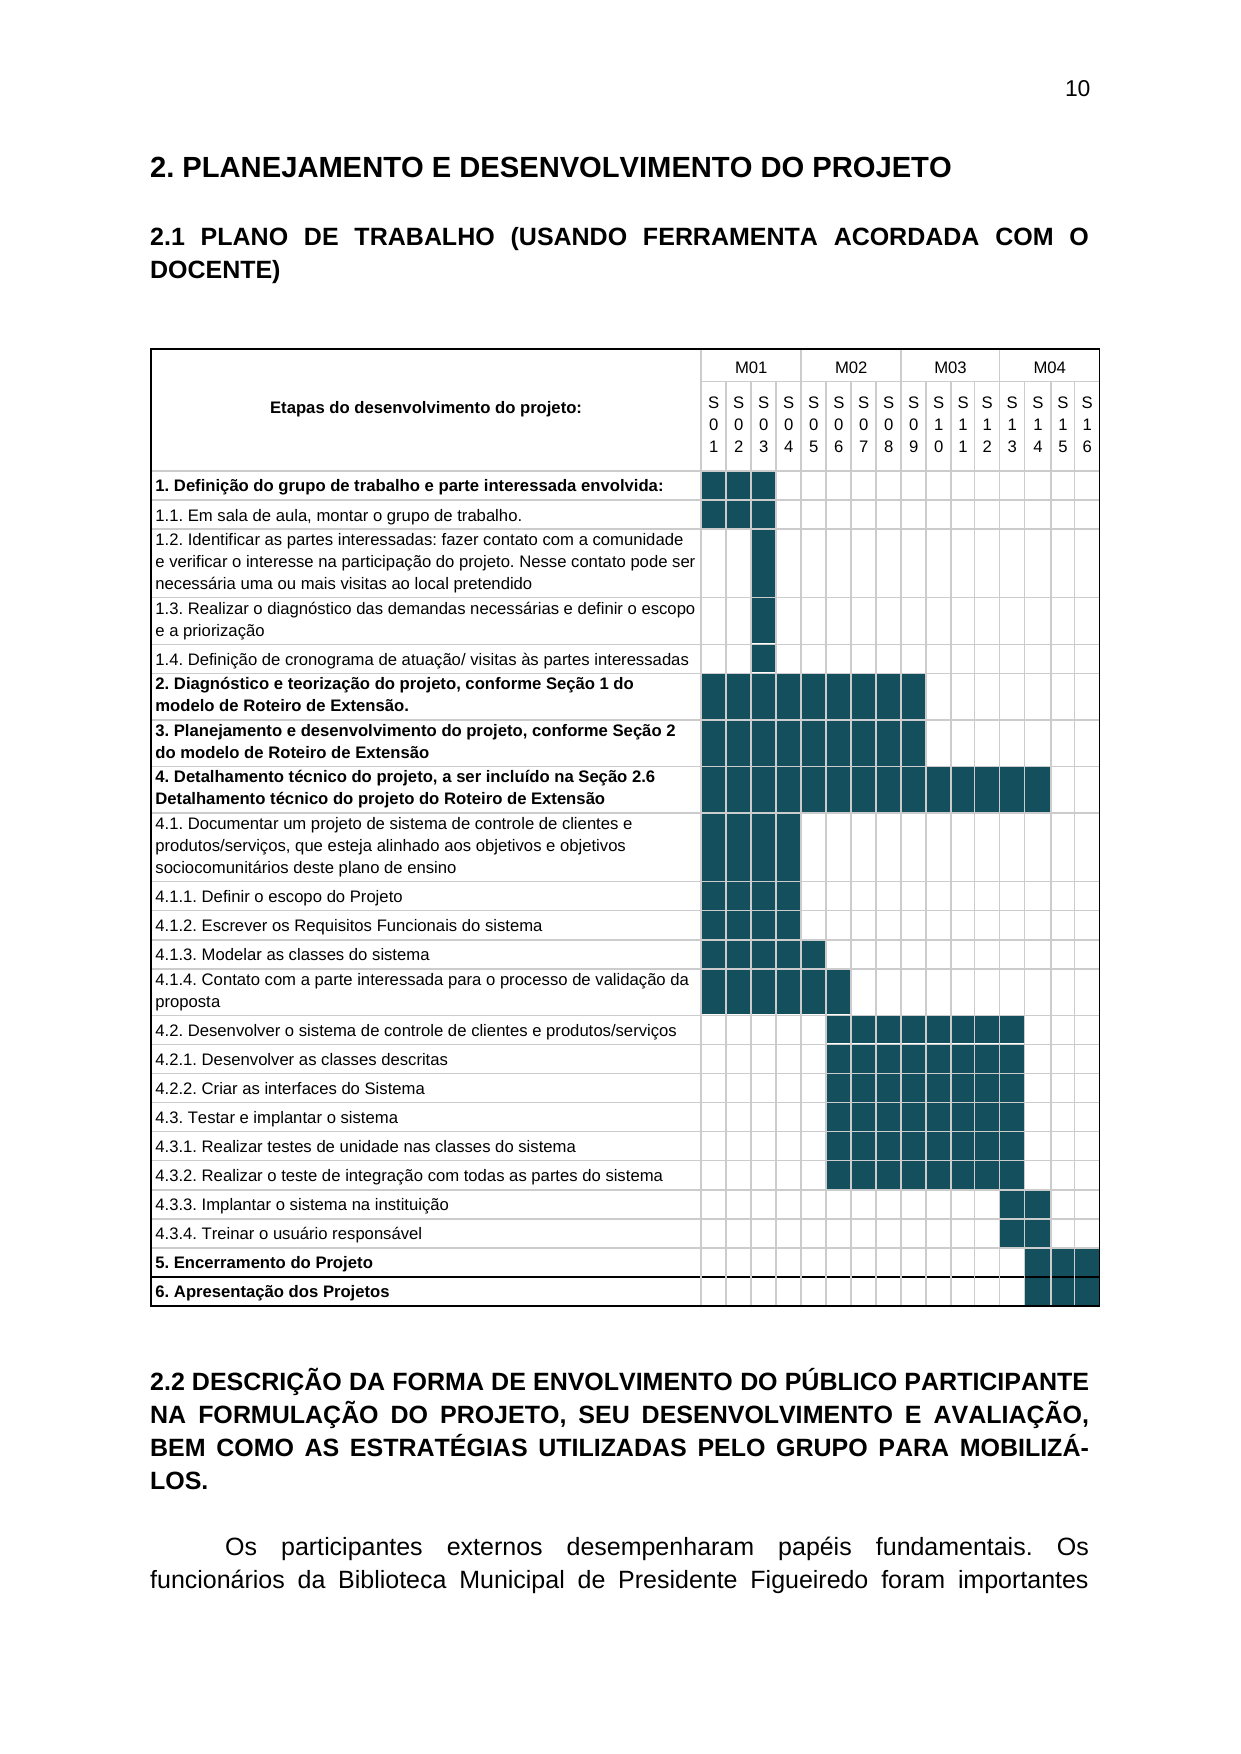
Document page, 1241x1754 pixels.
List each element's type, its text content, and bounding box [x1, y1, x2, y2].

table_cell [927, 1161, 950, 1189]
table_cell [902, 882, 925, 910]
table_cell [802, 530, 825, 597]
table_cell [852, 674, 875, 719]
table_cell [902, 721, 925, 766]
table_cell [927, 1278, 950, 1305]
table_cell [802, 721, 825, 766]
table_cell [927, 911, 950, 939]
table_cell [902, 814, 925, 881]
table_cell [777, 767, 800, 812]
table_cell [1025, 598, 1050, 643]
table_cell [777, 1074, 800, 1102]
table_cell 4.3.4. Treinar o usuário responsável [152, 1220, 700, 1247]
table_cell S08 [877, 382, 900, 470]
table_cell [802, 1016, 825, 1043]
table_cell [975, 645, 999, 672]
table_cell [1075, 882, 1099, 910]
table_cell [727, 501, 750, 528]
table_cell [827, 598, 850, 643]
table_cell [1075, 941, 1099, 968]
table_cell [952, 501, 974, 528]
table_cell [877, 882, 900, 910]
table_cell [1025, 1103, 1050, 1131]
table_cell [952, 645, 974, 672]
table_cell [1025, 941, 1050, 968]
table_cell [952, 1220, 974, 1247]
table_cell [727, 911, 750, 939]
table_cell [802, 911, 825, 939]
table_cell [702, 1249, 725, 1276]
table_cell [852, 721, 875, 766]
table_cell [877, 814, 900, 881]
table_cell [727, 814, 750, 881]
table_cell [827, 1278, 850, 1305]
table_cell [927, 1132, 950, 1160]
table_cell 1.1. Em sala de aula, montar o grupo de trabalho. [152, 501, 700, 528]
table_cell [1000, 1016, 1024, 1043]
table_cell [1025, 1278, 1050, 1305]
table_cell [1025, 882, 1050, 910]
table_cell [802, 1220, 825, 1247]
table_cell [852, 911, 875, 939]
table_cell [752, 1191, 775, 1218]
subtitle 2.2 DESCRIÇÃO DA FORMA DE ENVOLVIMENTO DO PÚBLICO PARTICIPANTE NA FORMULAÇÃO DO PROJETO, SEU DESENVOLVIMENTO E AVALIAÇÃO, BEM COMO AS ESTRATÉGIAS UTILIZADAS PELO GRUPO PARA MOBILIZÁ-LOS. [150, 1367, 1090, 1495]
table_cell [975, 1161, 999, 1189]
table_cell [827, 1249, 850, 1276]
table_cell [902, 941, 925, 968]
table_cell [827, 1074, 850, 1102]
table_cell [1052, 814, 1074, 881]
table_cell [777, 1220, 800, 1247]
table_cell [1025, 1220, 1050, 1247]
table_cell [852, 501, 875, 528]
table_cell [827, 1220, 850, 1247]
table_cell [802, 1074, 825, 1102]
table_cell 3. Planejamento e desenvolvimento do projeto, conforme Seção 2 do modelo de Roteiro de Extensão [152, 721, 700, 766]
table_cell [952, 472, 974, 499]
table_cell [852, 645, 875, 672]
table_cell [1052, 911, 1074, 939]
table_cell [1075, 970, 1099, 1014]
table_cell [1052, 1278, 1074, 1305]
table_cell [802, 472, 825, 499]
table_cell [802, 501, 825, 528]
table_cell [1025, 1249, 1050, 1276]
table_cell [802, 1191, 825, 1218]
table_cell [1025, 970, 1050, 1014]
table_cell [975, 530, 999, 597]
table_cell 4.3. Testar e implantar o sistema [152, 1103, 700, 1131]
table_cell [927, 674, 950, 719]
subtitle 2.1 PLANO DE TRABALHO (USANDO FERRAMENTA ACORDADA COM O DOCENTE) [150, 222, 1090, 283]
table_cell [877, 941, 900, 968]
table_cell [902, 1132, 925, 1160]
table_cell 4.1.4. Contato com a parte interessada para o processo de validação da proposta [152, 970, 700, 1014]
table_cell [877, 645, 900, 672]
table_cell [752, 1103, 775, 1131]
table_cell [877, 1045, 900, 1073]
table_cell S10 [927, 382, 950, 470]
table_cell [927, 941, 950, 968]
table_cell [702, 814, 725, 881]
table_cell [1052, 1074, 1074, 1102]
table_cell [1052, 1220, 1074, 1247]
table_cell [1000, 1161, 1024, 1189]
table_cell [852, 598, 875, 643]
table_cell S06 [827, 382, 850, 470]
table_cell [852, 1045, 875, 1073]
table_cell 4.2.2. Criar as interfaces do Sistema [152, 1074, 700, 1102]
table_cell [1052, 1161, 1074, 1189]
table_cell [852, 1132, 875, 1160]
table_cell [902, 1249, 925, 1276]
table_cell [1000, 472, 1024, 499]
table_cell [927, 1016, 950, 1043]
table_cell 4.3.3. Implantar o sistema na instituição [152, 1191, 700, 1218]
table_cell [852, 1220, 875, 1247]
table_cell [777, 674, 800, 719]
table_cell [1025, 1191, 1050, 1218]
table_cell [702, 911, 725, 939]
table_cell [952, 1045, 974, 1073]
table_cell [877, 721, 900, 766]
table_cell [727, 1074, 750, 1102]
table_cell [1000, 598, 1024, 643]
table_cell [777, 911, 800, 939]
table_cell [902, 598, 925, 643]
table_cell [975, 598, 999, 643]
table_cell [1025, 1074, 1050, 1102]
table_cell [1075, 1278, 1099, 1305]
table_cell [1000, 1074, 1024, 1102]
table_cell [952, 598, 974, 643]
table_cell [702, 501, 725, 528]
table_cell [827, 941, 850, 968]
table_cell [727, 941, 750, 968]
table_cell [727, 674, 750, 719]
table_cell [702, 1132, 725, 1160]
table_cell [752, 530, 775, 597]
table_cell [752, 911, 775, 939]
table_cell [852, 1074, 875, 1102]
table_cell [702, 721, 725, 766]
table_cell [727, 1220, 750, 1247]
table_cell [727, 645, 750, 672]
table_cell [1075, 1103, 1099, 1131]
table_cell [802, 814, 825, 881]
table_cell [752, 598, 775, 643]
table_cell 1. Definição do grupo de trabalho e parte interessada envolvida: [152, 472, 700, 499]
table_cell [752, 767, 775, 812]
table_cell [827, 882, 850, 910]
table_cell [727, 882, 750, 910]
table_cell [1000, 645, 1024, 672]
table_cell [1025, 674, 1050, 719]
table_cell [752, 674, 775, 719]
table_cell [975, 1278, 999, 1305]
table_cell [1052, 767, 1074, 812]
table_cell [1000, 1103, 1024, 1131]
table_header Etapas do desenvolvimento do projeto: [152, 350, 700, 470]
table_cell [802, 1249, 825, 1276]
table_cell [1000, 1191, 1024, 1218]
table_cell [975, 882, 999, 910]
table_cell [777, 941, 800, 968]
table_cell [1025, 530, 1050, 597]
table_cell [1052, 1191, 1074, 1218]
table_cell [727, 1016, 750, 1043]
table_cell [1075, 1161, 1099, 1189]
table_cell [752, 1045, 775, 1073]
table_cell [752, 1161, 775, 1189]
table_cell [777, 970, 800, 1014]
table_cell [975, 1220, 999, 1247]
table_cell [877, 530, 900, 597]
table_cell [952, 1191, 974, 1218]
table_cell [802, 970, 825, 1014]
table_cell [927, 1220, 950, 1247]
table_cell [1000, 674, 1024, 719]
table_cell [1000, 530, 1024, 597]
table_cell [727, 1249, 750, 1276]
table_cell [975, 1016, 999, 1043]
table_cell [975, 1191, 999, 1218]
table_cell 2. Diagnóstico e teorização do projeto, conforme Seção 1 do modelo de Roteiro de Extensão. [152, 674, 700, 719]
table_cell [752, 970, 775, 1014]
table_cell [1000, 1220, 1024, 1247]
table_cell 1.2. Identificar as partes interessadas: fazer contato com a comunidade e verificar o interesse na participação do projeto. Nesse contato pode ser necessária uma ou mais visitas ao local pretendido [152, 530, 700, 597]
table_cell [702, 1220, 725, 1247]
table_cell [902, 1103, 925, 1131]
table_cell [1052, 598, 1074, 643]
table_cell [1052, 970, 1074, 1014]
table_cell [827, 911, 850, 939]
table_cell [852, 1191, 875, 1218]
table_cell [802, 1161, 825, 1189]
table_cell [702, 674, 725, 719]
table_cell [752, 645, 775, 672]
table_cell [777, 1278, 800, 1305]
table_cell [777, 530, 800, 597]
table_cell S15 [1052, 382, 1074, 470]
table_cell [952, 1249, 974, 1276]
table_cell [1052, 472, 1074, 499]
table_cell [975, 472, 999, 499]
table_cell [827, 1103, 850, 1131]
table_cell [927, 598, 950, 643]
table_cell [927, 1191, 950, 1218]
table_cell [952, 911, 974, 939]
table_cell [877, 1278, 900, 1305]
table_cell [927, 1074, 950, 1102]
table_cell [975, 1103, 999, 1131]
table_cell [702, 645, 725, 672]
table_cell [727, 472, 750, 499]
table_cell 4.3.1. Realizar testes de unidade nas classes do sistema [152, 1132, 700, 1160]
table_cell [777, 882, 800, 910]
table_cell S07 [852, 382, 875, 470]
table_cell [902, 1278, 925, 1305]
table_cell [802, 882, 825, 910]
table_cell [702, 1161, 725, 1189]
table_cell [702, 1191, 725, 1218]
table_cell [927, 814, 950, 881]
table_cell 5. Encerramento do Projeto [152, 1249, 700, 1276]
table_cell [877, 1016, 900, 1043]
table_cell [877, 1191, 900, 1218]
table_cell [1052, 882, 1074, 910]
table_cell [902, 767, 925, 812]
table_cell [1025, 1016, 1050, 1043]
table_cell [1025, 501, 1050, 528]
table_cell [852, 1016, 875, 1043]
table_cell [975, 1249, 999, 1276]
table_cell S04 [777, 382, 800, 470]
table_cell [927, 530, 950, 597]
table_cell 4.3.2. Realizar o teste de integração com todas as partes do sistema [152, 1161, 700, 1189]
table_cell [852, 882, 875, 910]
table_cell [1075, 645, 1099, 672]
table_cell [1075, 1074, 1099, 1102]
table_cell [927, 472, 950, 499]
table_cell [902, 1045, 925, 1073]
table_cell [702, 1016, 725, 1043]
table_cell [702, 598, 725, 643]
table_cell [777, 472, 800, 499]
table_cell [777, 1191, 800, 1218]
table_cell [877, 911, 900, 939]
table_cell [927, 721, 950, 766]
table_cell [727, 598, 750, 643]
table_header M02 [802, 350, 900, 381]
table_cell [752, 1220, 775, 1247]
table_cell [927, 767, 950, 812]
table_cell [975, 501, 999, 528]
table_cell [927, 1103, 950, 1131]
table_cell [827, 674, 850, 719]
table_cell [877, 1103, 900, 1131]
table_cell [702, 1278, 725, 1305]
table_cell S03 [752, 382, 775, 470]
table_cell 4.1.2. Escrever os Requisitos Funcionais do sistema [152, 911, 700, 939]
table_cell [952, 674, 974, 719]
table_cell [1052, 1016, 1074, 1043]
table_cell [902, 1191, 925, 1218]
table_cell [1075, 530, 1099, 597]
table_cell [802, 645, 825, 672]
table_cell [752, 941, 775, 968]
table_cell 4. Detalhamento técnico do projeto, a ser incluído na Seção 2.6 Detalhamento técnico do projeto do Roteiro de Extensão [152, 767, 700, 812]
table_cell [852, 472, 875, 499]
table_cell [1052, 721, 1074, 766]
table_cell [1000, 501, 1024, 528]
table_cell [952, 1161, 974, 1189]
table_cell [1000, 970, 1024, 1014]
table_cell 4.2. Desenvolver o sistema de controle de clientes e produtos/serviços [152, 1016, 700, 1043]
table_cell [702, 970, 725, 1014]
table_cell [827, 530, 850, 597]
table_cell [1052, 674, 1074, 719]
table_cell [827, 1045, 850, 1073]
table_cell [1025, 767, 1050, 812]
table_cell 1.4. Definição de cronograma de atuação/ visitas às partes interessadas [152, 645, 700, 672]
table_cell [1075, 598, 1099, 643]
table_cell [777, 501, 800, 528]
table_cell S13 [1000, 382, 1024, 470]
table_cell [877, 501, 900, 528]
table_cell [1075, 911, 1099, 939]
table_cell [975, 911, 999, 939]
table_cell [952, 1074, 974, 1102]
table_cell [777, 1249, 800, 1276]
table_cell 6. Apresentação dos Projetos [152, 1278, 700, 1305]
table_cell [1000, 721, 1024, 766]
table_cell [752, 1074, 775, 1102]
table_cell [852, 1161, 875, 1189]
table_cell [877, 674, 900, 719]
table_cell [777, 1045, 800, 1073]
table_cell [1025, 1132, 1050, 1160]
table_cell [852, 814, 875, 881]
table_cell S12 [975, 382, 999, 470]
table_cell [877, 1132, 900, 1160]
table_cell [852, 1103, 875, 1131]
table_cell [727, 1278, 750, 1305]
table_cell [827, 1191, 850, 1218]
table_cell [752, 721, 775, 766]
table_cell [702, 530, 725, 597]
table_cell [877, 472, 900, 499]
table_cell [827, 970, 850, 1014]
table_header M01 [702, 350, 800, 381]
subtitle 2. PLANEJAMENTO E DESENVOLVIMENTO DO PROJETO [150, 150, 1090, 183]
table_cell [727, 1161, 750, 1189]
table_cell [902, 472, 925, 499]
table_cell [1000, 941, 1024, 968]
table_cell [752, 1016, 775, 1043]
table_cell [852, 530, 875, 597]
table_cell 4.1. Documentar um projeto de sistema de controle de clientes e produtos/serviços, que esteja alinhado aos objetivos e objetivos sociocomunitários deste plano de ensino [152, 814, 700, 881]
table_cell [1075, 1132, 1099, 1160]
table_header M04 [1000, 350, 1099, 381]
table_cell S05 [802, 382, 825, 470]
table_cell [827, 814, 850, 881]
table_cell [952, 1278, 974, 1305]
table_cell [802, 1278, 825, 1305]
table_cell [1000, 911, 1024, 939]
table_cell [1000, 814, 1024, 881]
table_cell [902, 1074, 925, 1102]
table_cell [1000, 1045, 1024, 1073]
table_cell [827, 721, 850, 766]
table_cell [702, 1074, 725, 1102]
table_cell [1000, 1249, 1024, 1276]
table_cell [1000, 882, 1024, 910]
table_cell [827, 1161, 850, 1189]
table_cell [1025, 645, 1050, 672]
table_cell [902, 911, 925, 939]
table_cell [952, 1132, 974, 1160]
table_cell [902, 530, 925, 597]
table_cell [1052, 1249, 1074, 1276]
table_cell [902, 674, 925, 719]
table_cell [802, 1045, 825, 1073]
table_cell [877, 1074, 900, 1102]
table_cell [927, 970, 950, 1014]
table_cell [777, 645, 800, 672]
table_cell [777, 814, 800, 881]
table_cell [927, 1045, 950, 1073]
table_cell [952, 767, 974, 812]
table_cell [802, 1103, 825, 1131]
table_cell [752, 1278, 775, 1305]
table_cell S09 [902, 382, 925, 470]
table_cell [727, 530, 750, 597]
table_cell [727, 970, 750, 1014]
table_cell [952, 970, 974, 1014]
table_cell [975, 1045, 999, 1073]
table_cell [752, 501, 775, 528]
table_cell [1075, 1045, 1099, 1073]
table_cell [1075, 674, 1099, 719]
table_header M03 [902, 350, 999, 381]
table_cell [852, 941, 875, 968]
table_cell [852, 1278, 875, 1305]
table_cell S02 [727, 382, 750, 470]
table_cell [1025, 1161, 1050, 1189]
table_cell [727, 1045, 750, 1073]
table_cell [1052, 1045, 1074, 1073]
table_cell [702, 941, 725, 968]
table_cell [1000, 767, 1024, 812]
table_cell [952, 530, 974, 597]
table_cell [975, 1132, 999, 1160]
table_cell [927, 1249, 950, 1276]
table_cell [902, 970, 925, 1014]
table_cell [727, 1103, 750, 1131]
table_cell [975, 674, 999, 719]
table_cell [702, 472, 725, 499]
table_cell [827, 1132, 850, 1160]
table_cell [1052, 501, 1074, 528]
table_cell [1075, 472, 1099, 499]
table_cell [752, 1132, 775, 1160]
table_cell [852, 1249, 875, 1276]
table_cell [777, 1161, 800, 1189]
table_cell [702, 1103, 725, 1131]
table_cell [702, 1045, 725, 1073]
table_cell [952, 941, 974, 968]
table_cell 1.3. Realizar o diagnóstico das demandas necessárias e definir o escopo e a priorização [152, 598, 700, 643]
table_cell [752, 882, 775, 910]
table_cell [1075, 1249, 1099, 1276]
table_cell [777, 721, 800, 766]
table_cell [975, 970, 999, 1014]
table_cell [952, 882, 974, 910]
table_cell S14 [1025, 382, 1050, 470]
table_cell [1052, 1132, 1074, 1160]
table_cell 4.1.3. Modelar as classes do sistema [152, 941, 700, 968]
table_cell [752, 814, 775, 881]
table_cell [827, 501, 850, 528]
table_cell [827, 1016, 850, 1043]
table_cell [777, 598, 800, 643]
table_cell [1000, 1132, 1024, 1160]
table_cell [1025, 1045, 1050, 1073]
table_cell [727, 1191, 750, 1218]
table_cell [952, 814, 974, 881]
table_cell [827, 767, 850, 812]
table_cell [902, 645, 925, 672]
table_cell [1075, 721, 1099, 766]
table_cell [777, 1016, 800, 1043]
table_cell [802, 767, 825, 812]
table_cell [802, 674, 825, 719]
table_cell [1052, 645, 1074, 672]
table_cell [702, 767, 725, 812]
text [150, 1532, 1090, 1594]
table_cell [1025, 814, 1050, 881]
table_cell [902, 1016, 925, 1043]
table_cell [902, 501, 925, 528]
table_cell S11 [952, 382, 974, 470]
table_cell [975, 721, 999, 766]
table_cell [702, 882, 725, 910]
table_cell [1052, 1103, 1074, 1131]
table_cell [952, 721, 974, 766]
table_cell [1075, 501, 1099, 528]
table_cell [927, 645, 950, 672]
table_cell [902, 1220, 925, 1247]
table_cell [975, 814, 999, 881]
table_cell [727, 767, 750, 812]
table_cell [752, 1249, 775, 1276]
table_cell [802, 941, 825, 968]
table_cell [727, 1132, 750, 1160]
table_cell [1075, 814, 1099, 881]
table_cell [877, 598, 900, 643]
table_cell [877, 1161, 900, 1189]
table_cell [1075, 1191, 1099, 1218]
table_cell [1075, 1220, 1099, 1247]
table_cell [1052, 941, 1074, 968]
table_cell [727, 721, 750, 766]
table_cell [877, 1220, 900, 1247]
table_cell [752, 472, 775, 499]
table_cell [1000, 1278, 1024, 1305]
table_cell [877, 1249, 900, 1276]
table_cell [927, 882, 950, 910]
table_cell [877, 970, 900, 1014]
table_cell [1025, 911, 1050, 939]
table_cell S16 [1075, 382, 1099, 470]
table_cell [902, 1161, 925, 1189]
table_cell 4.1.1. Definir o escopo do Projeto [152, 882, 700, 910]
table_cell [927, 501, 950, 528]
table_cell [777, 1103, 800, 1131]
table_cell [777, 1132, 800, 1160]
table_cell [975, 941, 999, 968]
table_cell [952, 1103, 974, 1131]
table_cell [802, 598, 825, 643]
table_cell [952, 1016, 974, 1043]
table_cell S01 [702, 382, 725, 470]
table_cell [827, 645, 850, 672]
table_cell 4.2.1. Desenvolver as classes descritas [152, 1045, 700, 1073]
table_cell [1025, 472, 1050, 499]
table_cell [877, 767, 900, 812]
table_cell [975, 767, 999, 812]
table_cell [1075, 767, 1099, 812]
table_cell [852, 970, 875, 1014]
table_cell [1025, 721, 1050, 766]
table_cell [852, 767, 875, 812]
table_cell [1075, 1016, 1099, 1043]
table_cell [975, 1074, 999, 1102]
table_cell [827, 472, 850, 499]
table_cell [1052, 530, 1074, 597]
table_cell [802, 1132, 825, 1160]
